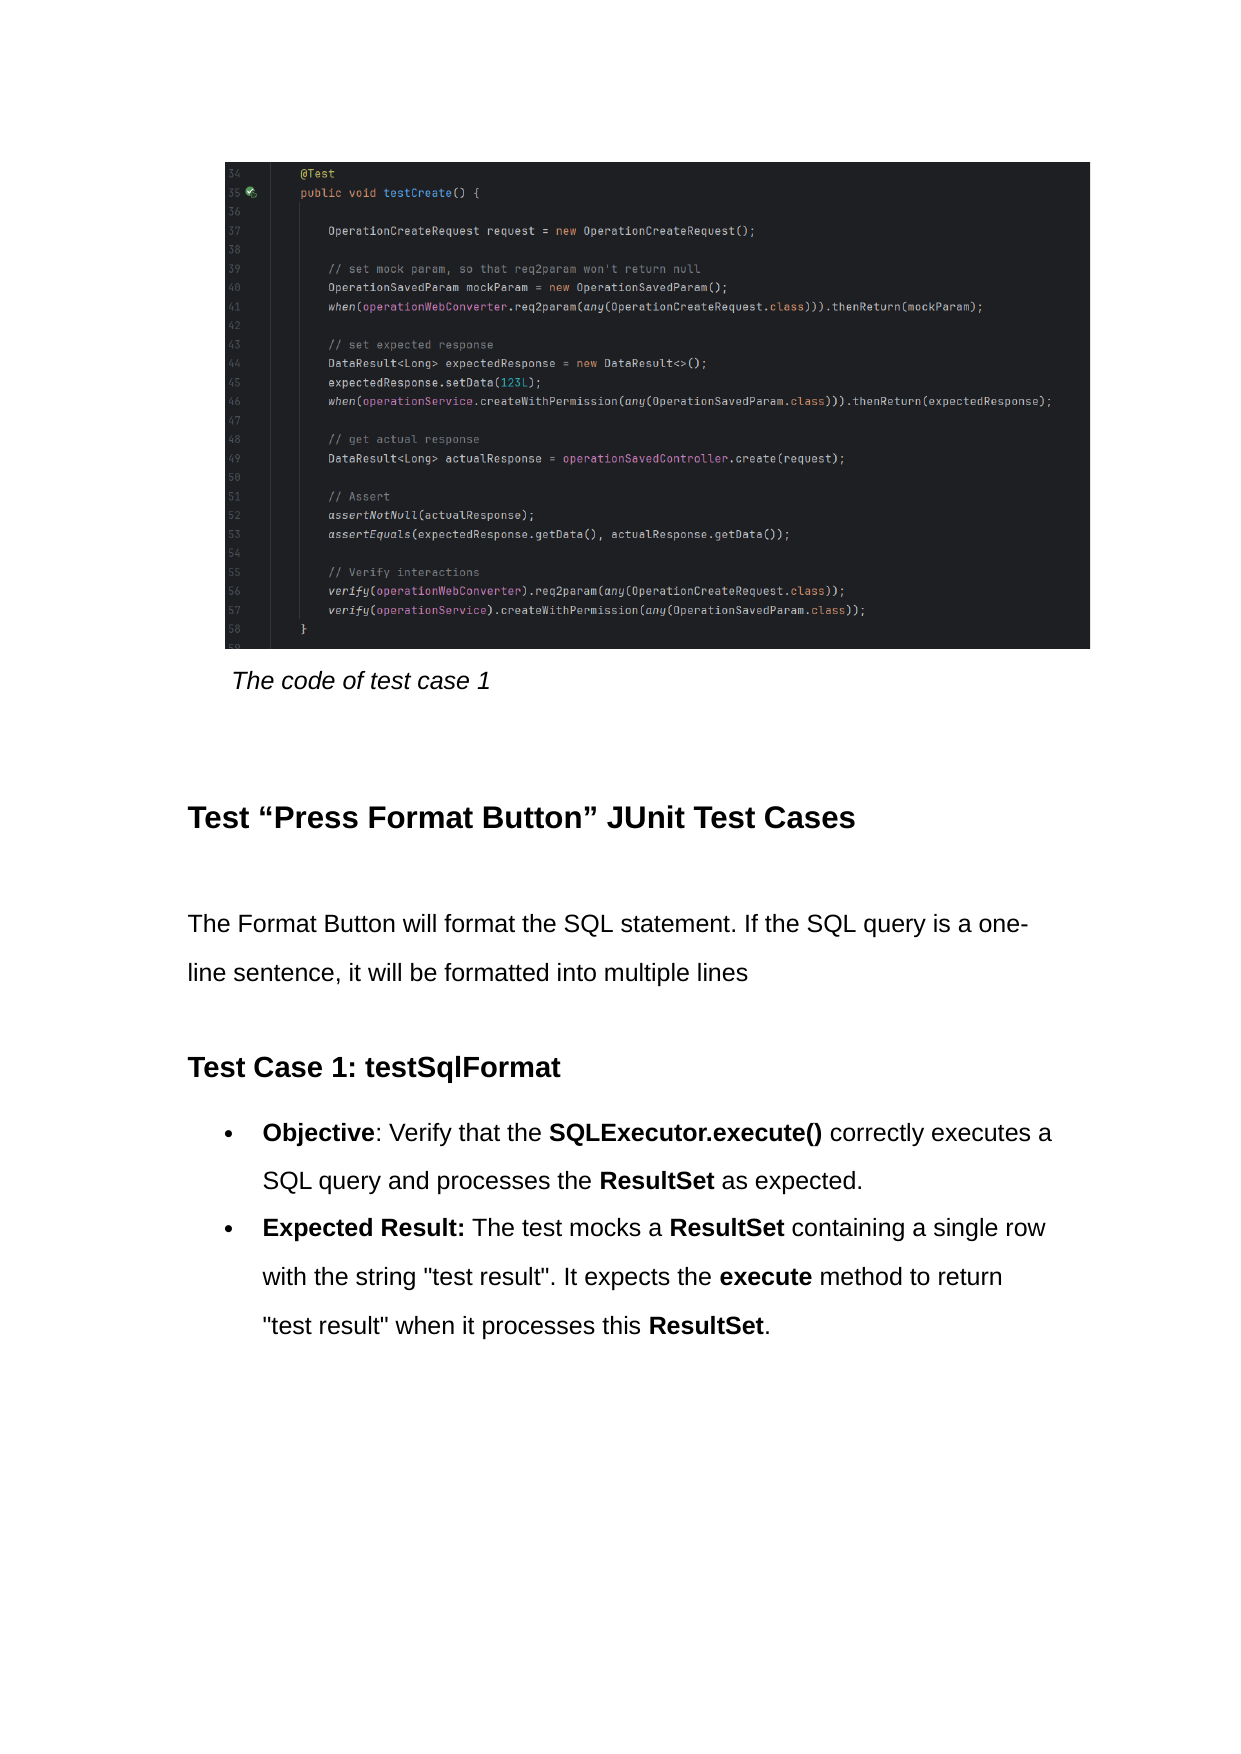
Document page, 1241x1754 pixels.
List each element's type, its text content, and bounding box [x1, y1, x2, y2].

list Expected Result: The test mocks a ResultSet containing a single row with the string "test result". It expects the execute method to return "test result" when it processes this ResultSet. [225, 1211, 1053, 1341]
text Test Case 1: testSqlFormat [187, 1034, 1053, 1099]
subtitle Test “Press Format Button” JUnit Test Cases [187, 785, 1053, 850]
list Objective: Verify that the SQLExecutor.execute() correctly executes a SQL query and processes the ResultSet as expected. [225, 1116, 1053, 1197]
text The Format Button will format the SQL statement. If the SQL query is a one-line sentence, it will be formatted into multiple lines [187, 907, 1053, 988]
picture [225, 162, 1091, 649]
text The code of test case 1 [187, 664, 1053, 696]
